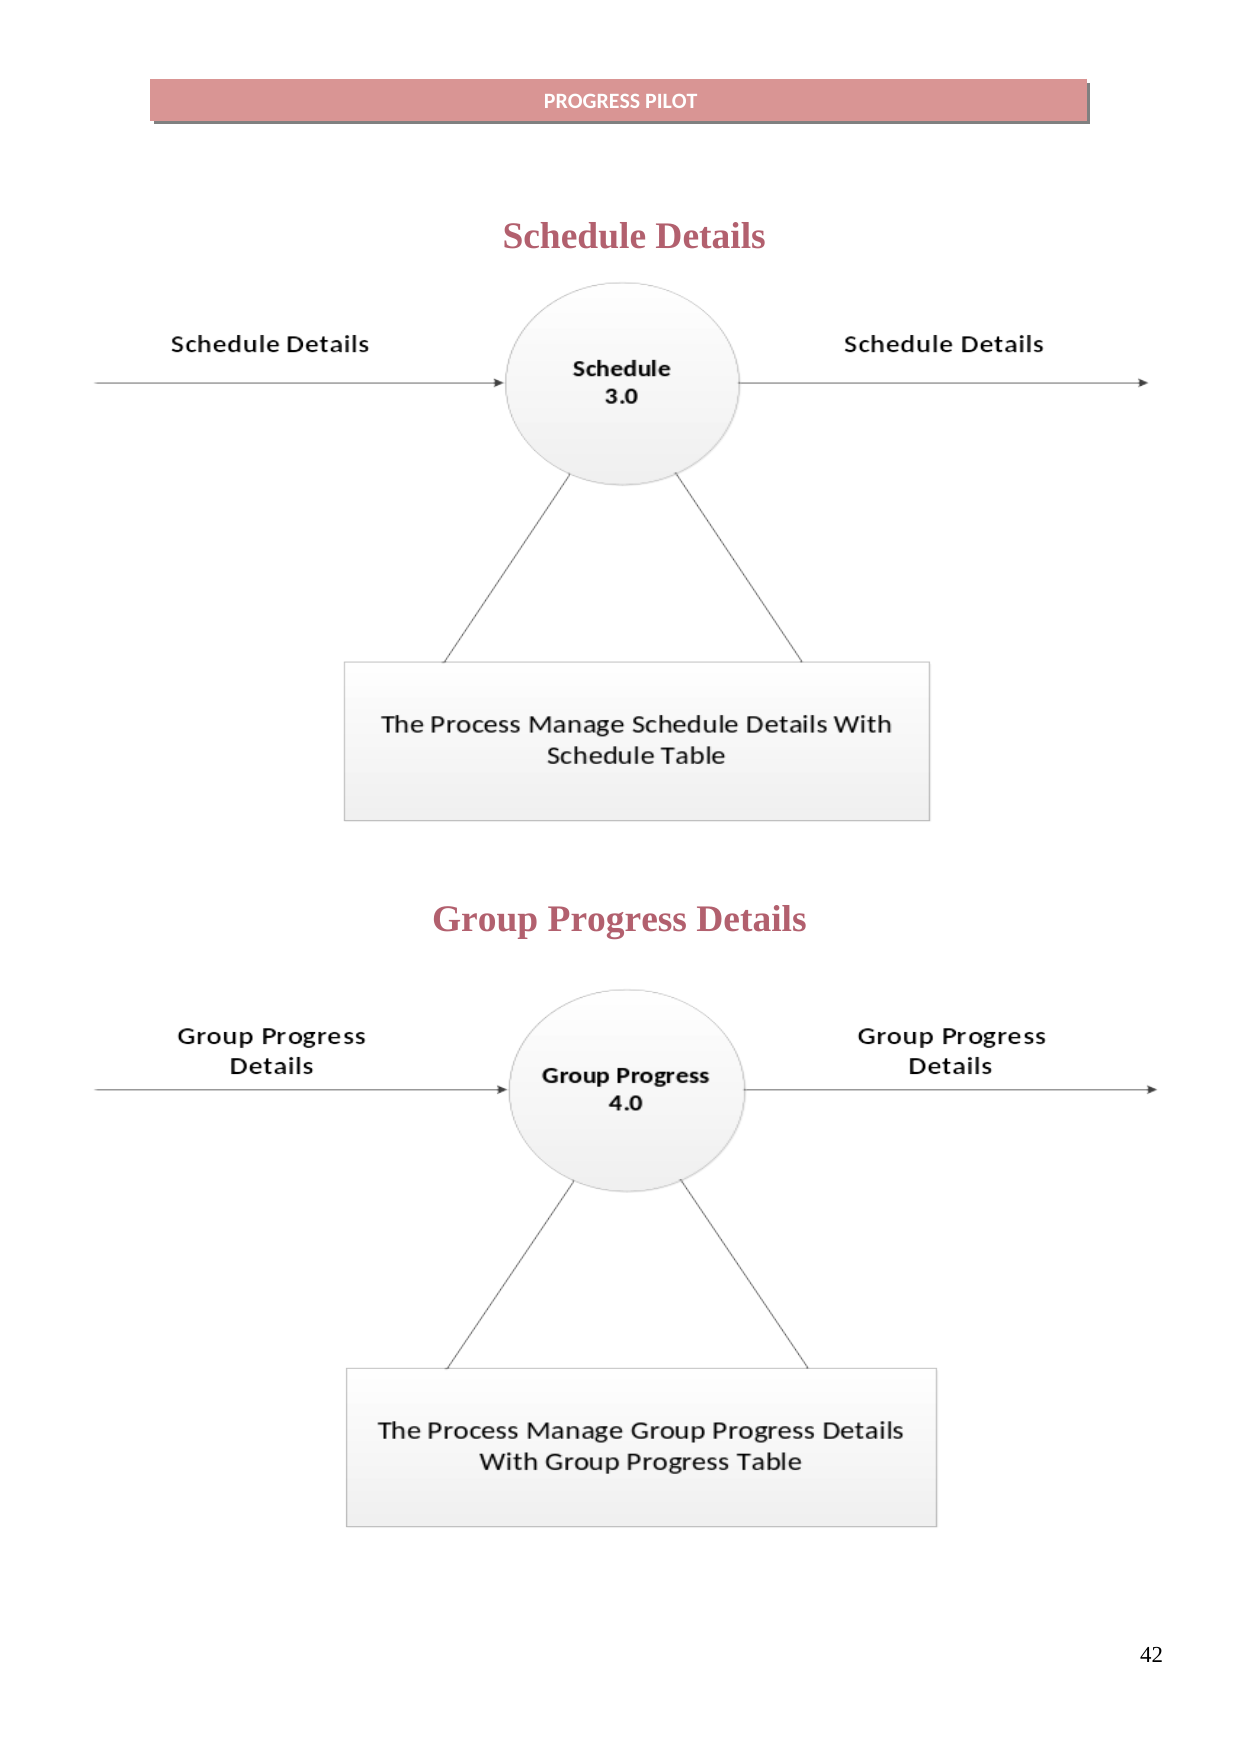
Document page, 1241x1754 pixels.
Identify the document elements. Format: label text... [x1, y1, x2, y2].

text Group Progress Details [110, 896, 1128, 939]
text Schedule Details [139, 214, 1128, 257]
